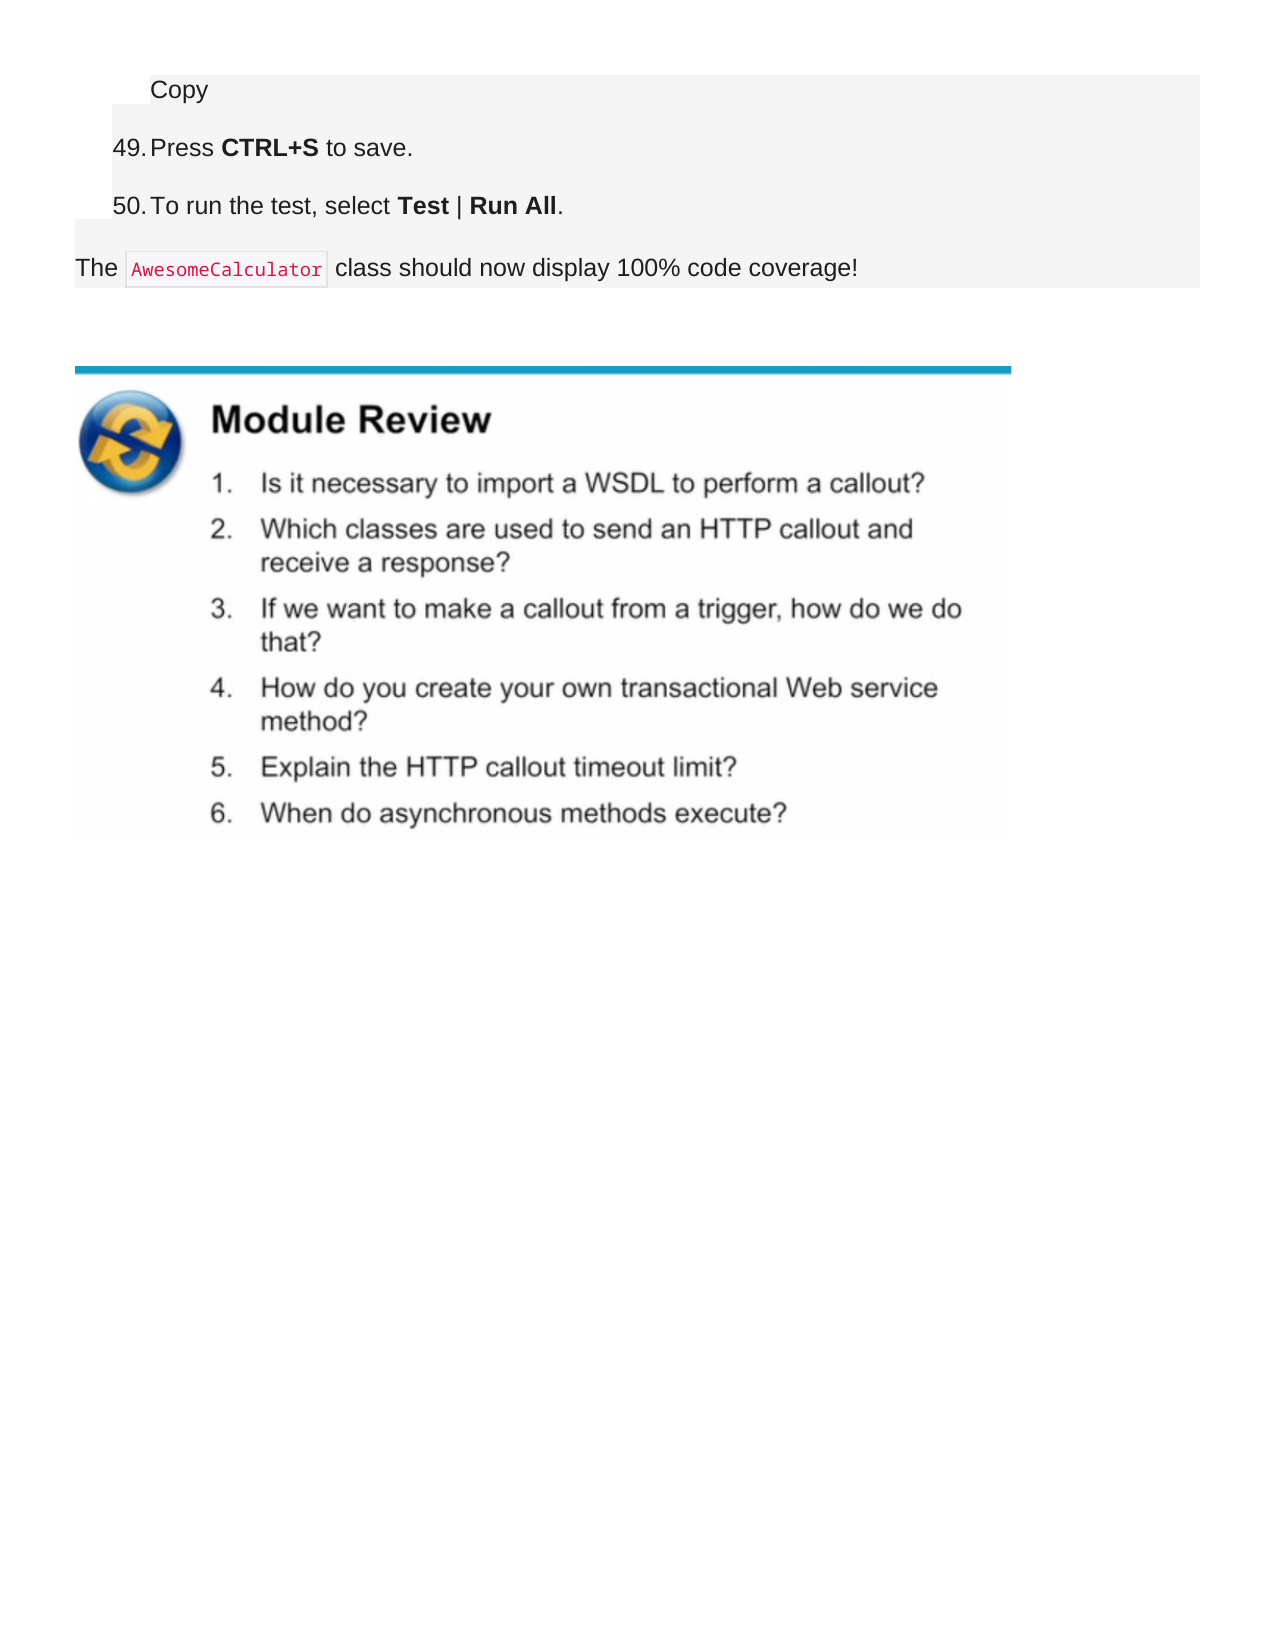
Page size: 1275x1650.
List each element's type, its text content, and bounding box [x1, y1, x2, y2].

picture [75, 366, 1012, 840]
list Press CTRL+S to save. [112, 133, 1200, 162]
list To run the test, select Test | Run All. [112, 191, 1200, 219]
text Copy [150, 75, 1200, 104]
text The AwesomeCalculator class should now display 100% code coverage! [328, 251, 1200, 288]
